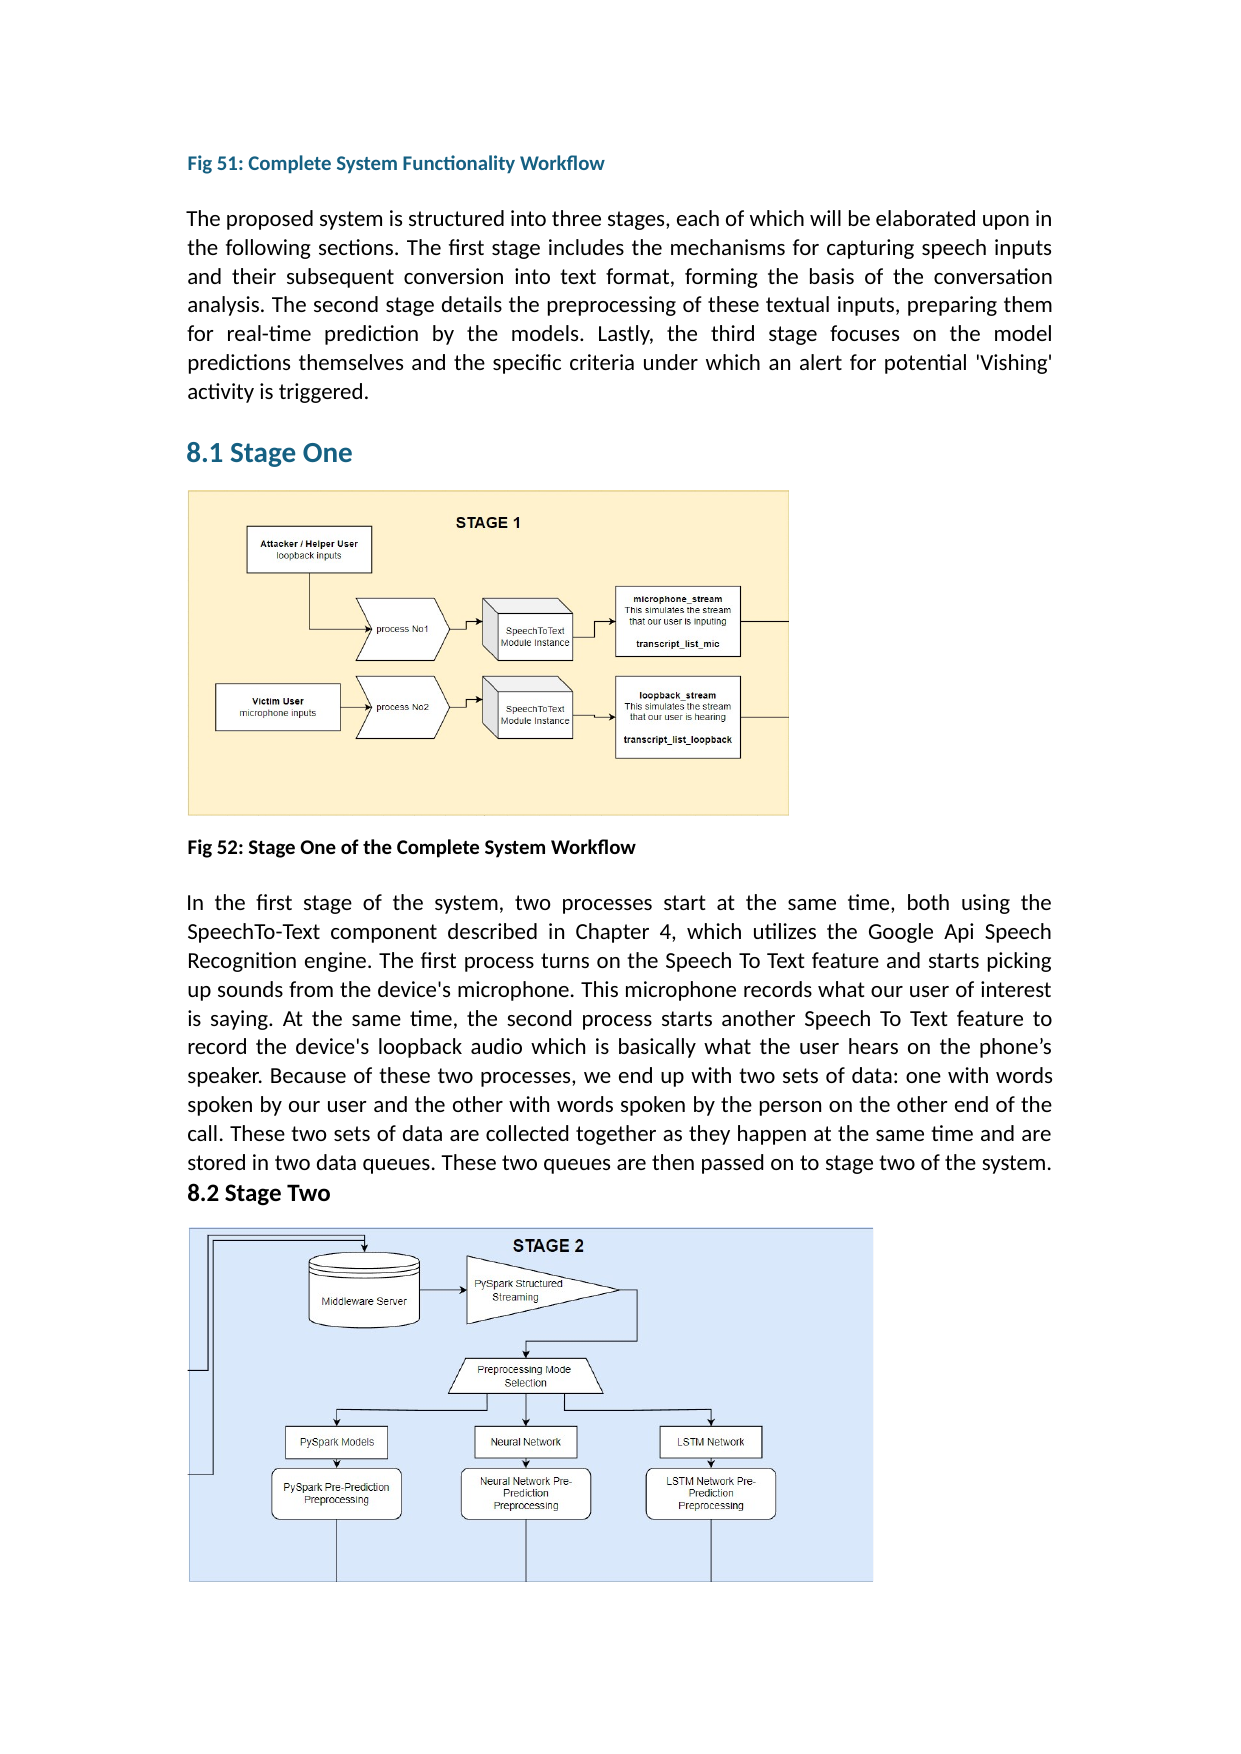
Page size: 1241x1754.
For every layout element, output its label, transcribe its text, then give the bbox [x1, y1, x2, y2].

text In the first stage of the system, two processes start at the same time, both using the SpeechTo-Text component described in Chapter 4, which utilizes the Google Api Speech Recognition engine. The first process turns on the Speech To Text feature and starts picking up sounds from the device's microphone. This microphone records what our user of interest is saying. At the same time, the second process starts another Speech To Text feature to record the device's loopback audio which is basically what the user hears on the phone’s speaker. Because of these two processes, we end up with two sets of data: one with words spoken by our user and the other with words spoken by the person on the other end of the call. These two sets of data are collected together as they happen at the same time and are stored in two data queues. These two queues are then passed on to stage two of the system. 8.2 Stage Two [186, 888, 1054, 1207]
subtitle Fig 51: Complete System Functionality Workflow [187, 150, 1052, 175]
text The proposed system is structured into three stages, each of which will be elaborated upon in the following sections. The first stage includes the mechanisms for capturing speech inputs and their subsequent conversion into text format, forming the basis of the conversation analysis. The second stage details the preprocessing of these textual inputs, preparing them for real-time prediction by the models. Lastly, the third stage focuses on the model predictions themselves and the specific criteria under which an alert for potential 'Vishing' activity is triggered. [186, 204, 1054, 405]
picture [187, 490, 789, 816]
subtitle 8.1 Stage One [186, 434, 1129, 470]
picture [187, 1227, 874, 1582]
subtitle Fig 52: Stage One of the Complete System Workflow [187, 834, 1052, 859]
